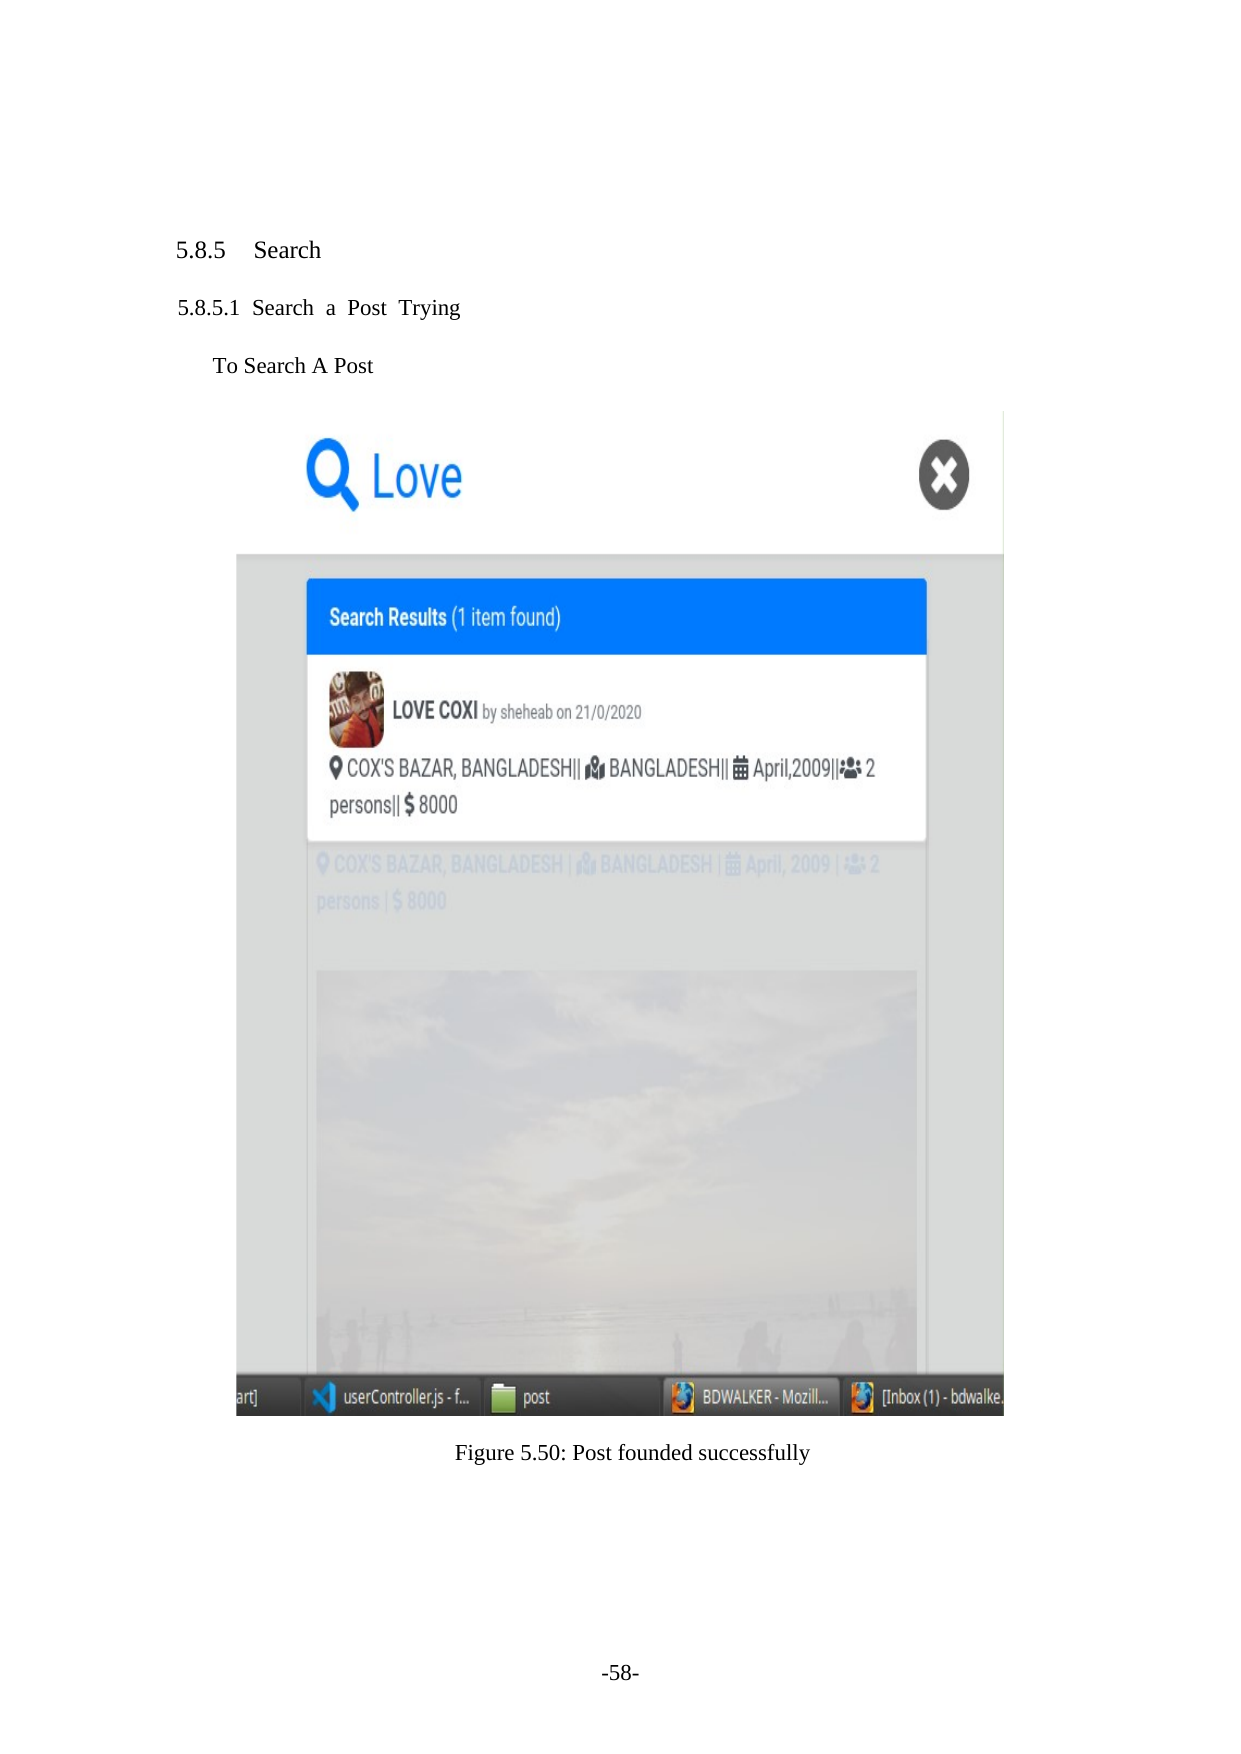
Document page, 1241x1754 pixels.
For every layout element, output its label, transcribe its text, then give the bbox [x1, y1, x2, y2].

text 5.8.5.1 Search a Post Trying To Search A Post [177, 294, 461, 379]
text Figure 5.50: Post founded successfully [177, 1439, 810, 1466]
picture [236, 411, 1004, 1416]
subtitle 5.8.5 Search [176, 235, 1076, 264]
